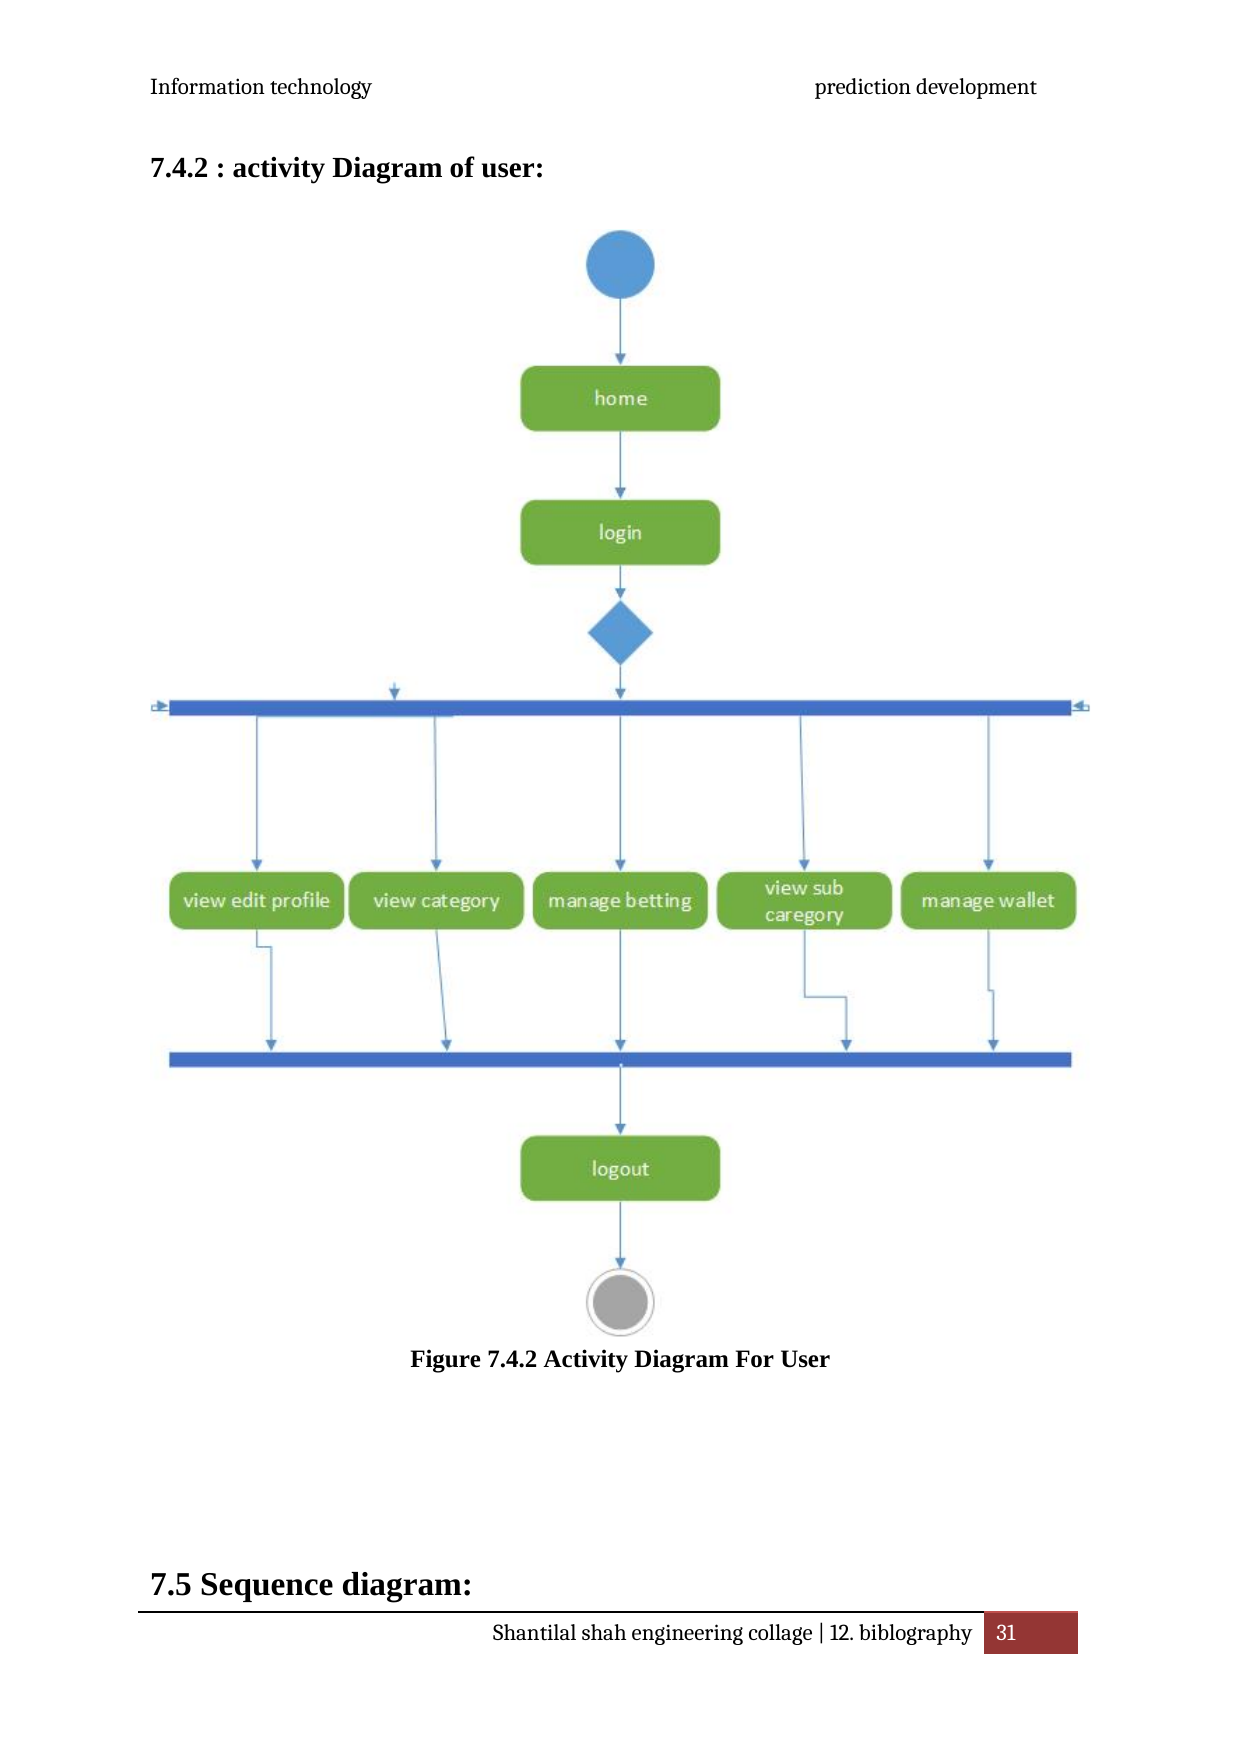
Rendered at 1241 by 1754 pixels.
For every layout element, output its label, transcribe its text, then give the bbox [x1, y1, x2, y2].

picture [150, 229, 1091, 1338]
text Figure 7.4.2 Activity Diagram For User [150, 1344, 1090, 1373]
text 7.4.2 : activity Diagram of user: [150, 150, 1090, 183]
text 7.5 Sequence diagram: [150, 1564, 1090, 1603]
